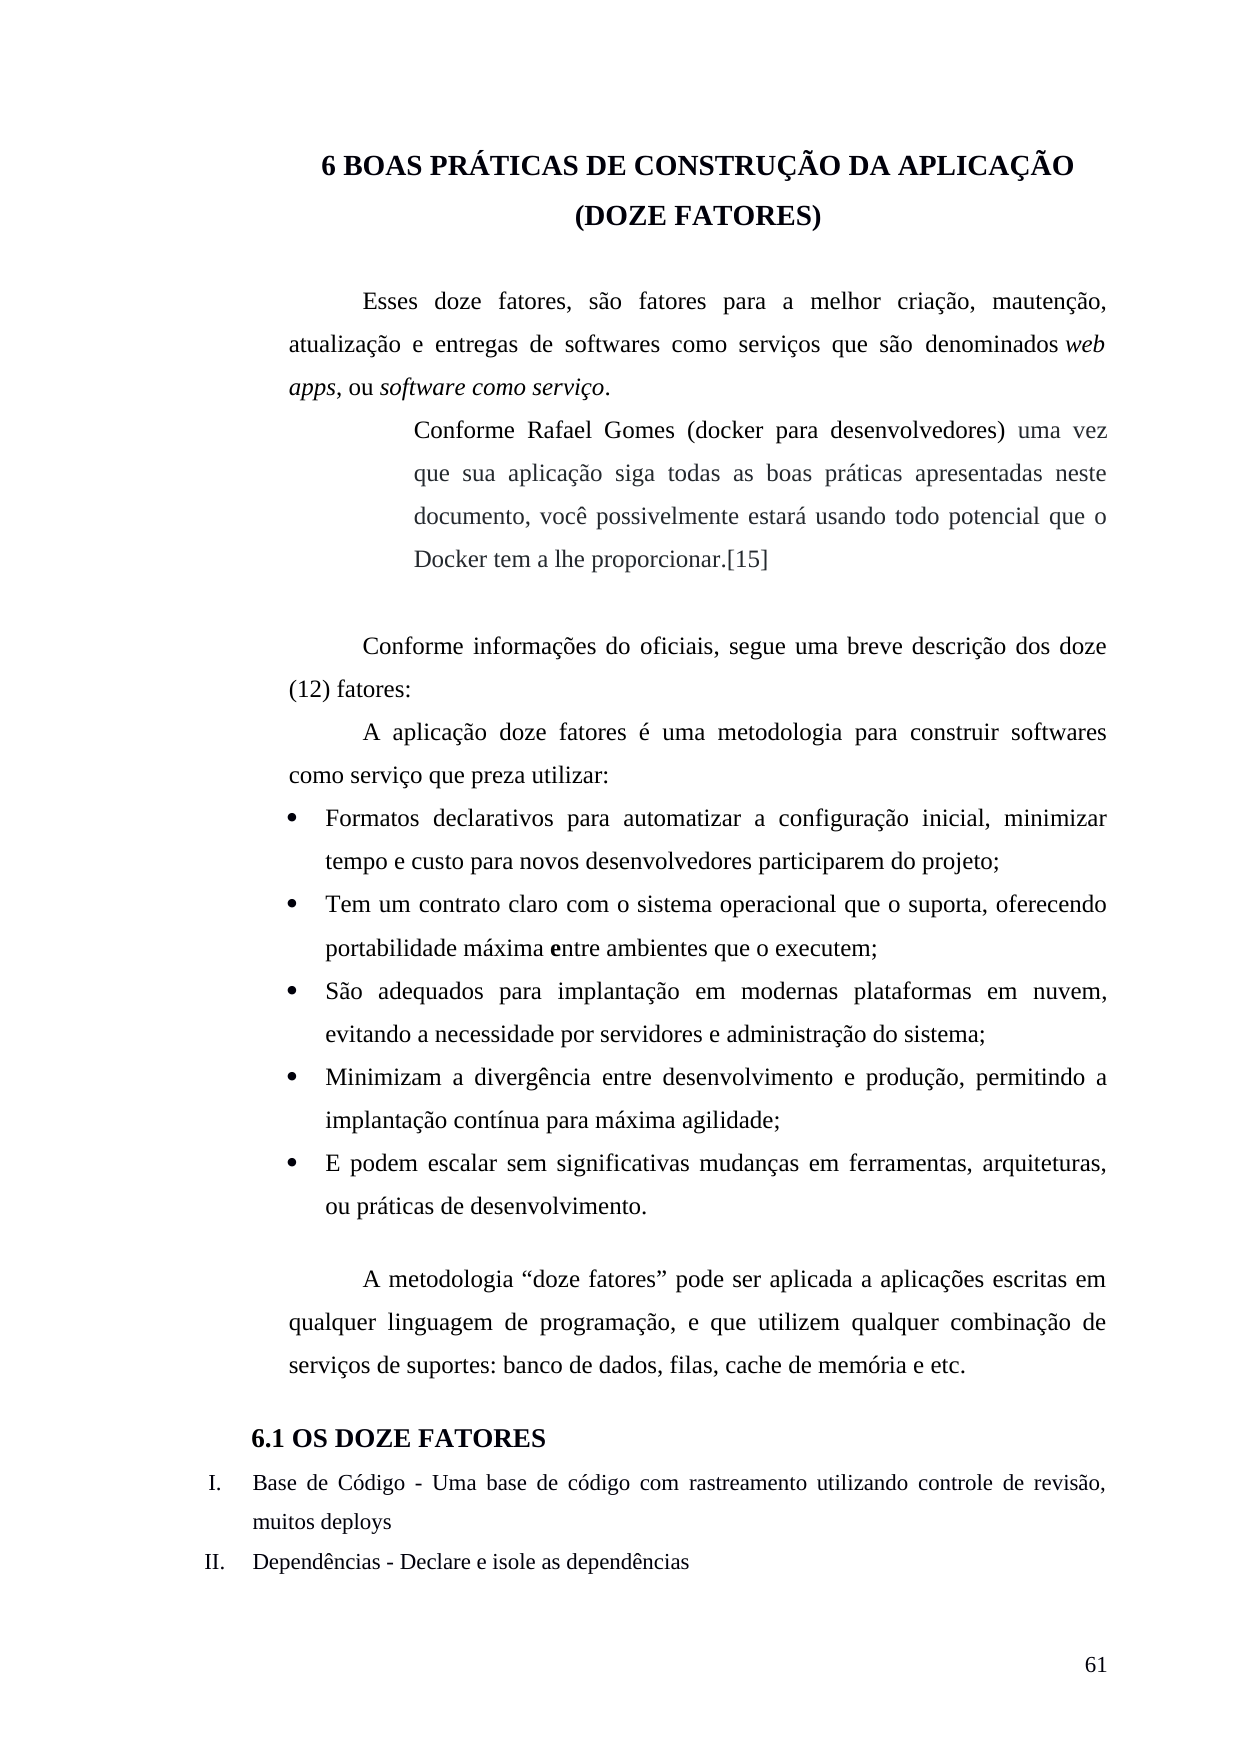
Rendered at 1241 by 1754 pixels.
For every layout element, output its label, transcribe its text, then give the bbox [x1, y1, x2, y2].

list Base de Código - Uma base de código com rastreamento utilizando controle de revisão, muitos deploys [215, 1469, 1107, 1535]
text A aplicação doze fatores é uma metodologia para construir softwares como serviço que preza utilizar: [288, 717, 1107, 789]
text A metodologia “doze fatores” pode ser aplicada a aplicações escritas em qualquer linguagem de programação, e que utilizem qualquer combinação de serviços de suportes: banco de dados, filas, cache de memória e etc. [288, 1264, 1107, 1379]
list Formatos declarativos para automatizar a configuração inicial, minimizar tempo e custo para novos desenvolvedores participarem do projeto; [288, 803, 1107, 875]
text 6.1 OS DOZE FATORES [177, 1422, 1107, 1453]
list Minimizam a divergência entre desenvolvimento e produção, permitindo a implantação contínua para máxima agilidade; [288, 1062, 1107, 1134]
list E podem escalar sem significativas mudanças em ferramentas, arquiteturas, ou práticas de desenvolvimento. [288, 1148, 1107, 1220]
text Conforme Rafael Gomes (docker para desenvolvedores) uma vez que sua aplicação siga todas as boas práticas apresentadas neste documento, você possivelmente estará usando todo potencial que o Docker tem a lhe proporcionar.[15] [413, 415, 1107, 573]
list Dependências - Declare e isole as dependências [215, 1548, 1107, 1574]
text Conforme informações do oficiais, segue uma breve descrição dos doze (12) fatores: [288, 631, 1107, 703]
list São adequados para implantação em modernas plataformas em nuvem, evitando a necessidade por servidores e administração do sistema; [288, 976, 1107, 1048]
text 6 BOAS PRÁTICAS DE CONSTRUÇÃO DA APLICAÇÃO (DOZE FATORES) [288, 148, 1107, 232]
list Tem um contrato claro com o sistema operacional que o suporta, oferecendo portabilidade máxima entre ambientes que o executem; [288, 889, 1107, 961]
text Esses doze fatores, são fatores para a melhor criação, mautenção, atualização e entregas de softwares como serviços que são denominados web apps, ou software como serviço. [288, 286, 1107, 401]
